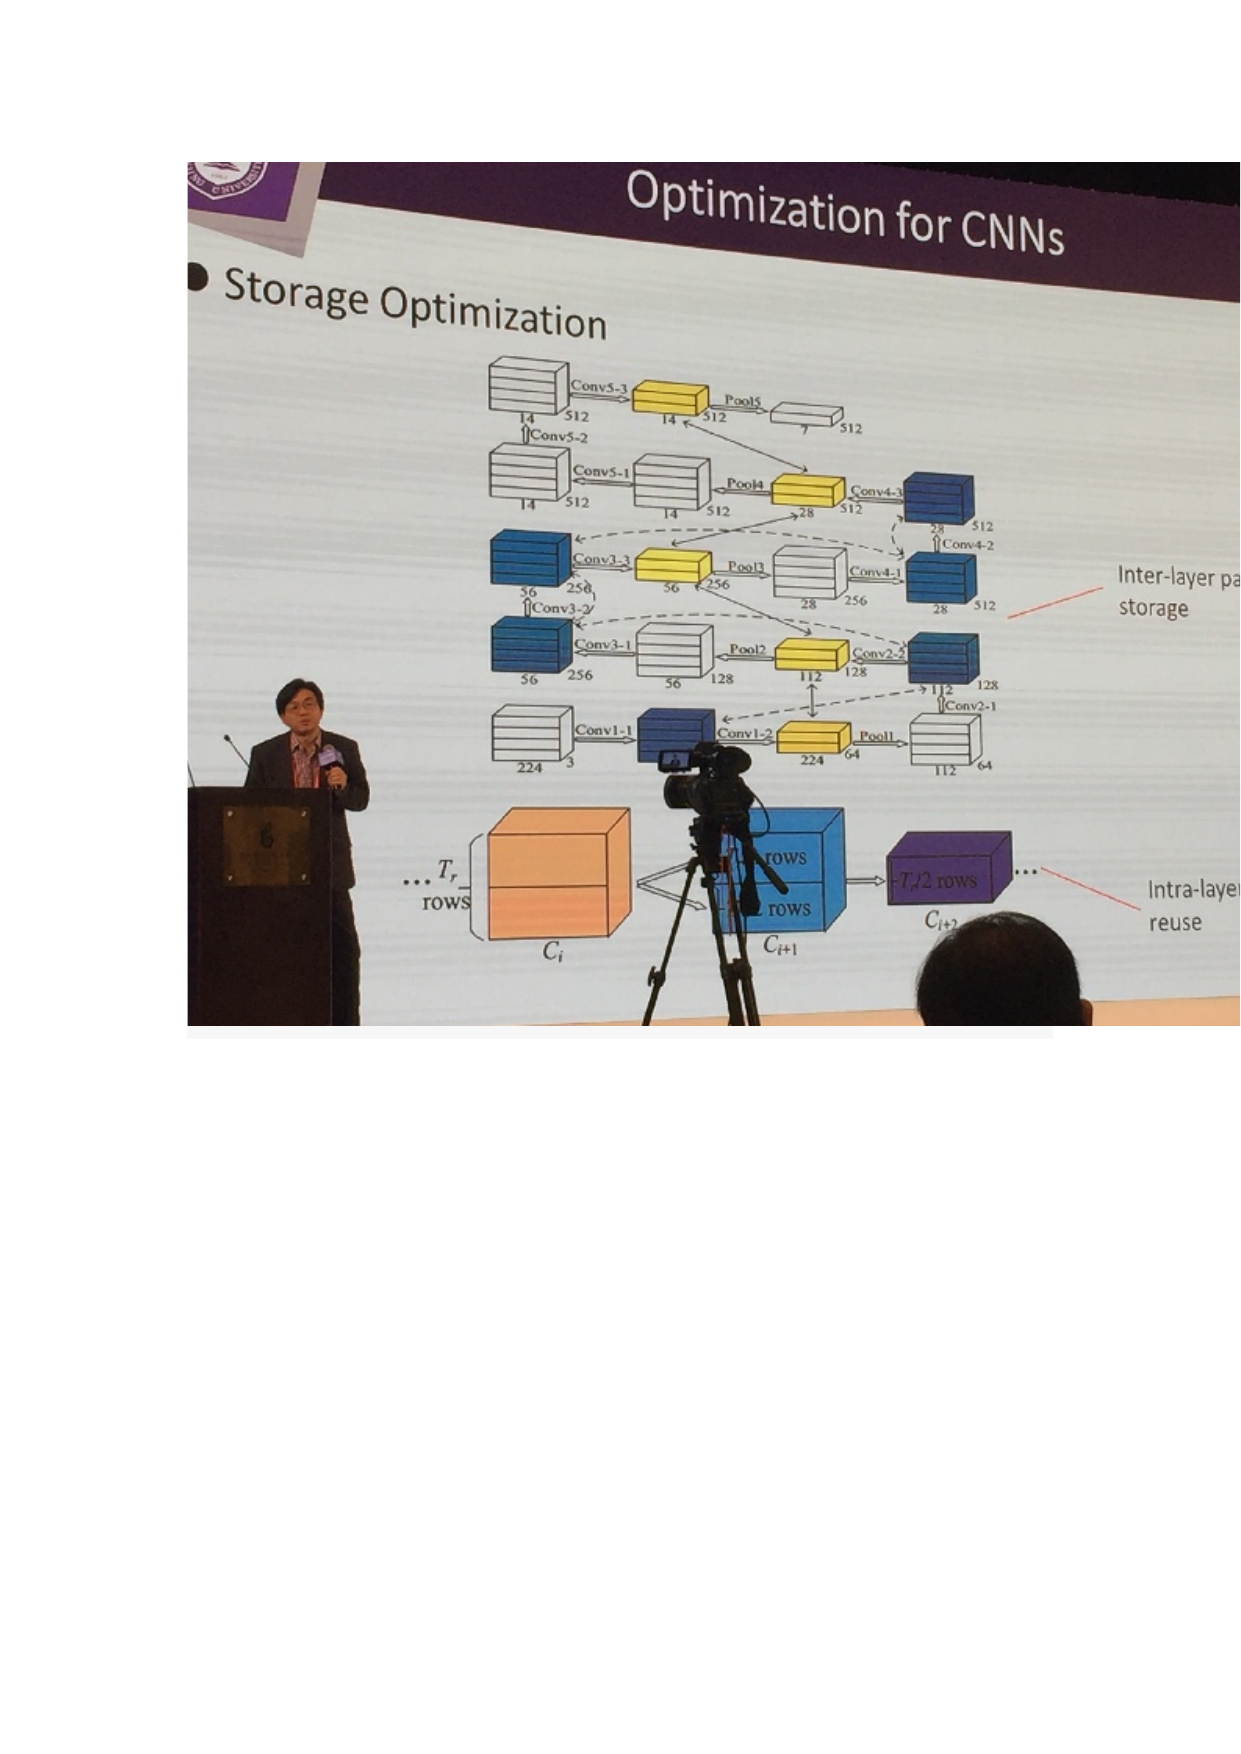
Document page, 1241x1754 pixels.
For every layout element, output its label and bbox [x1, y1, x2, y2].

picture [187, 162, 1241, 1026]
